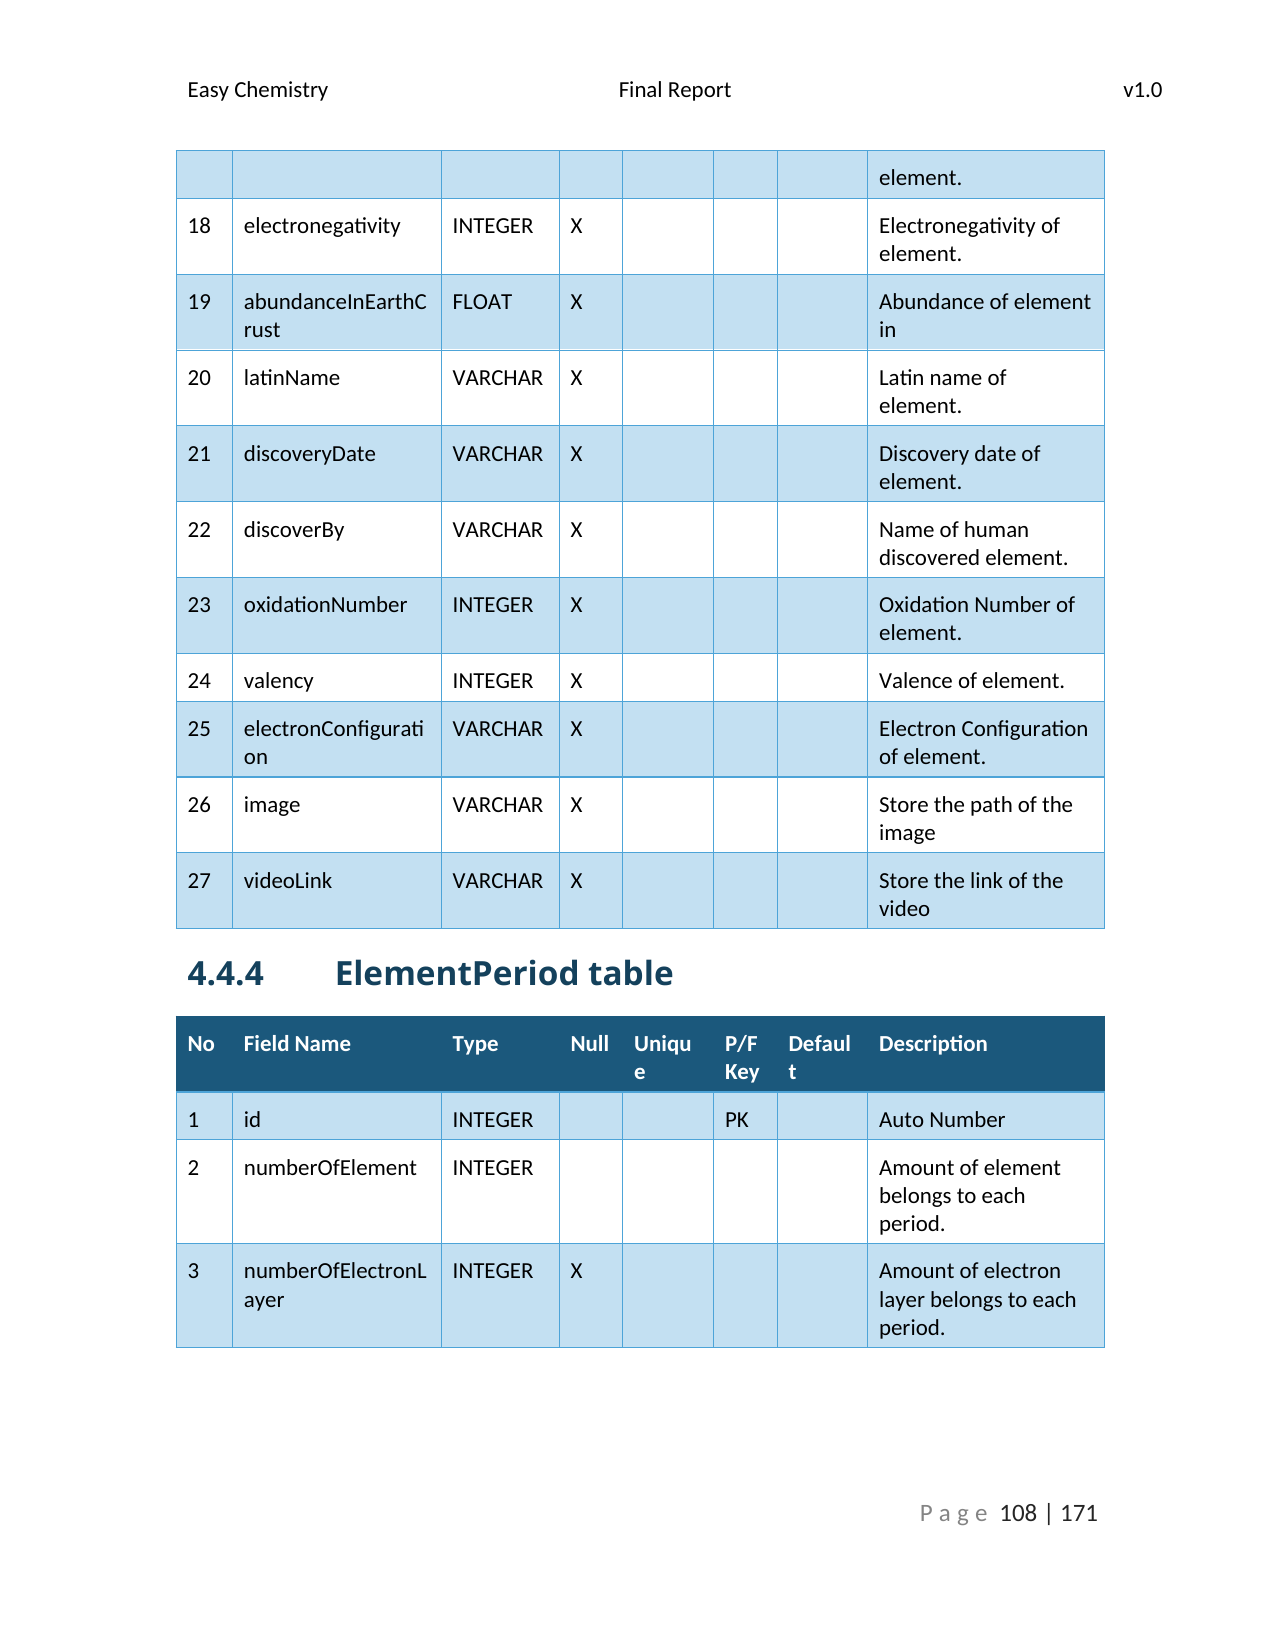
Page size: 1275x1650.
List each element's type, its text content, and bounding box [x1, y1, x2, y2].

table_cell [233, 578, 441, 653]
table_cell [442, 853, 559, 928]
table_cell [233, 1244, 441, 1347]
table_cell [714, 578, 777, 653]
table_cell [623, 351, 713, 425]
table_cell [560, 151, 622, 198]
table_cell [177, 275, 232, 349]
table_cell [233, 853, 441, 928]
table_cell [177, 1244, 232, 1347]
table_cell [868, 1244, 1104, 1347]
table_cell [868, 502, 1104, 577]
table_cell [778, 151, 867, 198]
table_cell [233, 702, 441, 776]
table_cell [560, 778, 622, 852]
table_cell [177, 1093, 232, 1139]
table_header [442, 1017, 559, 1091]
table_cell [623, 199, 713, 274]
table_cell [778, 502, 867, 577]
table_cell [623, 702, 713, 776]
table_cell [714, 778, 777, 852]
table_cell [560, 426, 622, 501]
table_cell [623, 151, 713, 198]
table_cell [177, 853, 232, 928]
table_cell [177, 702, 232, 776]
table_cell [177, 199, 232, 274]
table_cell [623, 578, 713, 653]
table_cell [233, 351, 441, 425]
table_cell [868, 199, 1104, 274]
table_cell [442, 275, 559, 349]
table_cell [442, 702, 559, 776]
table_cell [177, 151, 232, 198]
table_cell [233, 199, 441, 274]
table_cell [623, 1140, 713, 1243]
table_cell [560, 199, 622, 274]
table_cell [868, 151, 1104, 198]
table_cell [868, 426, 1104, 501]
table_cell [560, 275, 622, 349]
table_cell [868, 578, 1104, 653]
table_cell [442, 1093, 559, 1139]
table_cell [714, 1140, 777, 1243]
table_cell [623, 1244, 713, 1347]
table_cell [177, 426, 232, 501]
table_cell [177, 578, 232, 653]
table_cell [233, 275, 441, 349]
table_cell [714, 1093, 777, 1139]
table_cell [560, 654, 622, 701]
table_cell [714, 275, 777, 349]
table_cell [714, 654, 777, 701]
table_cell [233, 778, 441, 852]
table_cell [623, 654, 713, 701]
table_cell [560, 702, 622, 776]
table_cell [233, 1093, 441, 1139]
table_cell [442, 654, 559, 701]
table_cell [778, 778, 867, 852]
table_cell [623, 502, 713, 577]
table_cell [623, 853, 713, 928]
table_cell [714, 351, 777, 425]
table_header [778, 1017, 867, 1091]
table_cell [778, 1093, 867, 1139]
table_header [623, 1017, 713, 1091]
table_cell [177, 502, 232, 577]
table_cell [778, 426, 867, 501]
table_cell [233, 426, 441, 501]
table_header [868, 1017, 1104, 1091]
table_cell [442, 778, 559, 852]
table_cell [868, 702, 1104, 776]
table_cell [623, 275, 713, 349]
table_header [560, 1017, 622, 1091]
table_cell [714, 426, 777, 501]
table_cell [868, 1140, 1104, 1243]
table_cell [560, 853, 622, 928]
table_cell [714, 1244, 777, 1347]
subtitle ElementPeriod table [187, 950, 1125, 995]
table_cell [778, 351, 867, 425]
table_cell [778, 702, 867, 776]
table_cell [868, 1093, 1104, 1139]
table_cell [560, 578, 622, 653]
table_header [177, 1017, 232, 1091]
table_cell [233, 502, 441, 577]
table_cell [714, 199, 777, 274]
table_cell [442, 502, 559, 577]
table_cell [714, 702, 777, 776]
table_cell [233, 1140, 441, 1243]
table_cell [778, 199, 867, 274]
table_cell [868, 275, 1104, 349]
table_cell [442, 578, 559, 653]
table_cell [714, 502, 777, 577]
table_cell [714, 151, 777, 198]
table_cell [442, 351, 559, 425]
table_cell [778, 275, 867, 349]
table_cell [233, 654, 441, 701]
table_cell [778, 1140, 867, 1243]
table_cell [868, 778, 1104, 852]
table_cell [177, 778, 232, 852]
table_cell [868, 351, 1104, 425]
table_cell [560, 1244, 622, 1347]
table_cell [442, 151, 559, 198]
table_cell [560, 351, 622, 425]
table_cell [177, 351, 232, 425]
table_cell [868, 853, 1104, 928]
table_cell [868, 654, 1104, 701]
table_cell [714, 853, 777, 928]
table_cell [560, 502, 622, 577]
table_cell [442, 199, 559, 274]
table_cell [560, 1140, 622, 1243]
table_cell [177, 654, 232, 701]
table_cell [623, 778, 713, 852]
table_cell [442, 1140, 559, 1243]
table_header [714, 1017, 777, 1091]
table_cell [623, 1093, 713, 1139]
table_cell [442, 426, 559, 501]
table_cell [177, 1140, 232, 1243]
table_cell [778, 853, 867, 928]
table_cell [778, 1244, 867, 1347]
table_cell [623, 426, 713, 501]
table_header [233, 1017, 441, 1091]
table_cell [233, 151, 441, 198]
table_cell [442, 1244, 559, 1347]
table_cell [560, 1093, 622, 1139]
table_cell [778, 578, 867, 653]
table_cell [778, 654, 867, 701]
